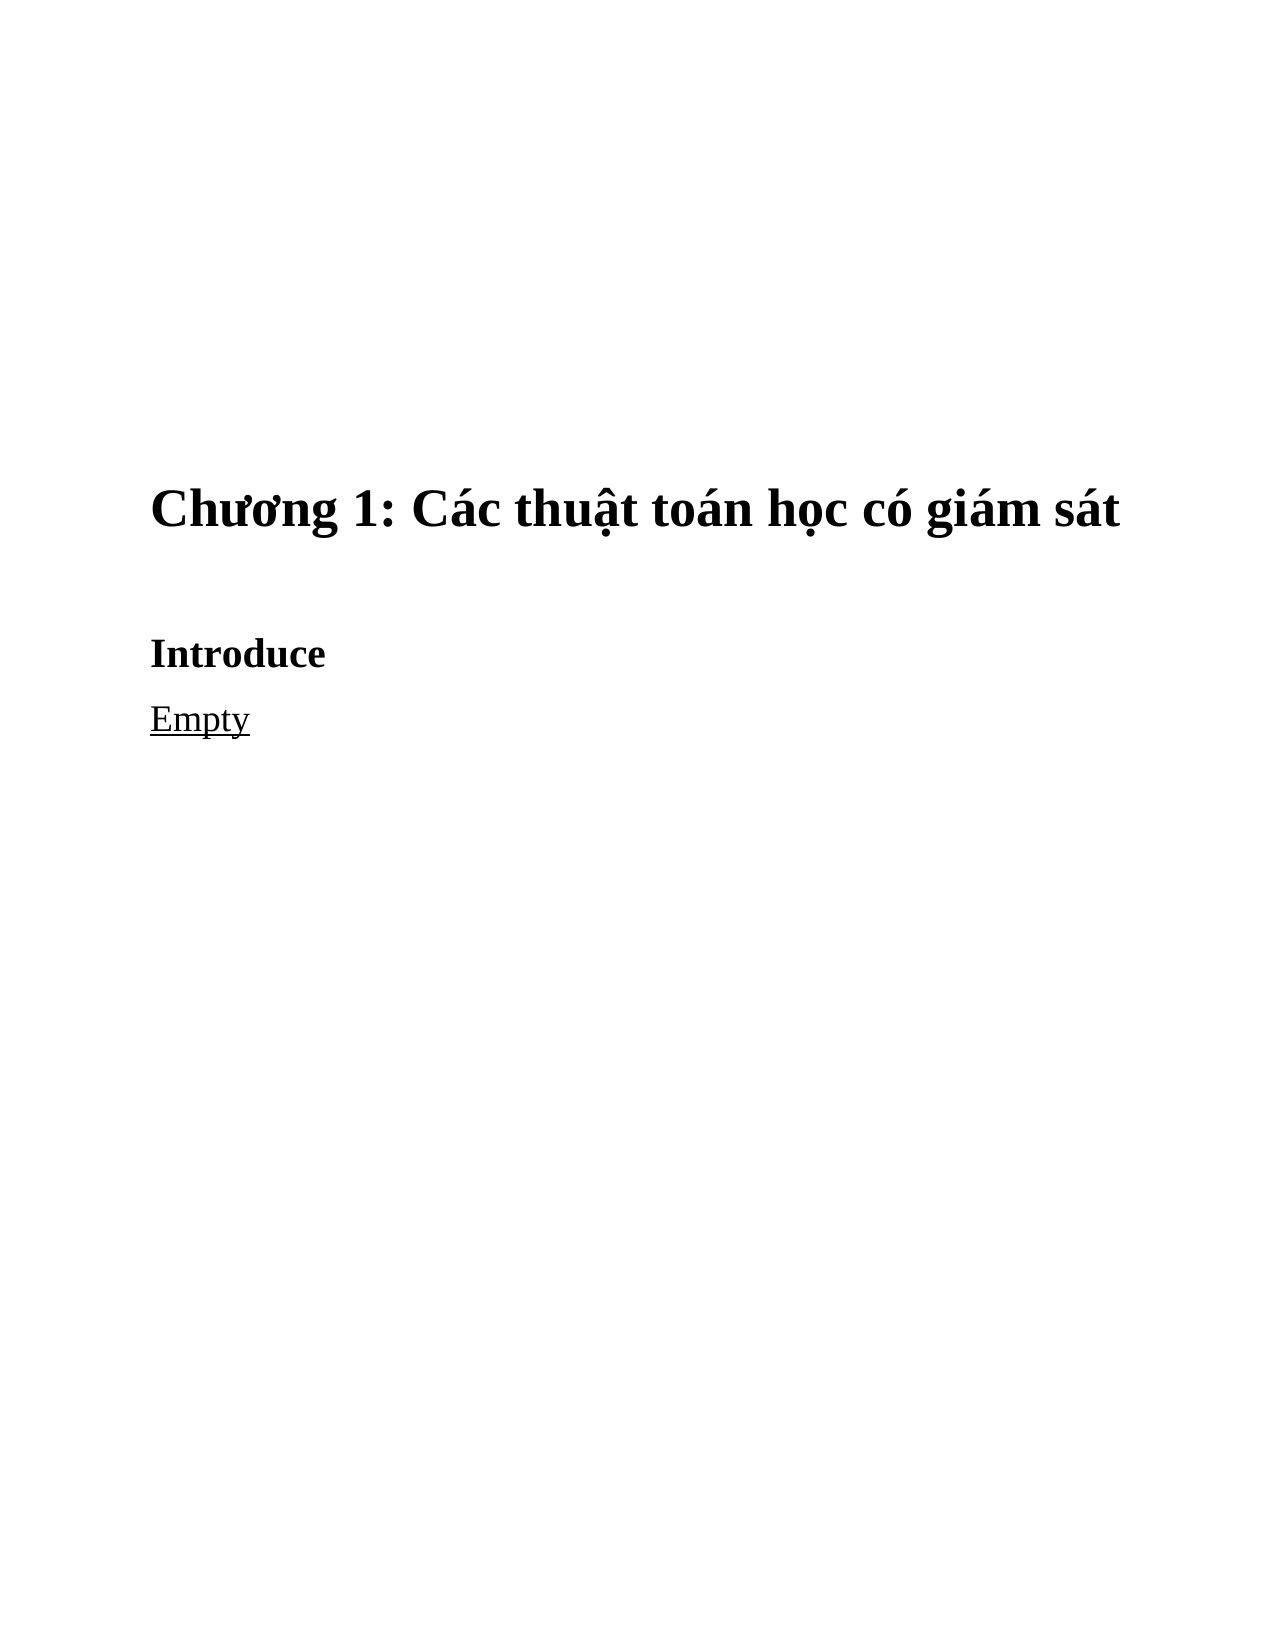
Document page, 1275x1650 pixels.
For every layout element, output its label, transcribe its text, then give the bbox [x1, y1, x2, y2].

text Empty [150, 697, 1125, 740]
text Chương 1: Các thuật toán học có giám sát [150, 476, 1125, 538]
text Introduce [150, 628, 1125, 676]
